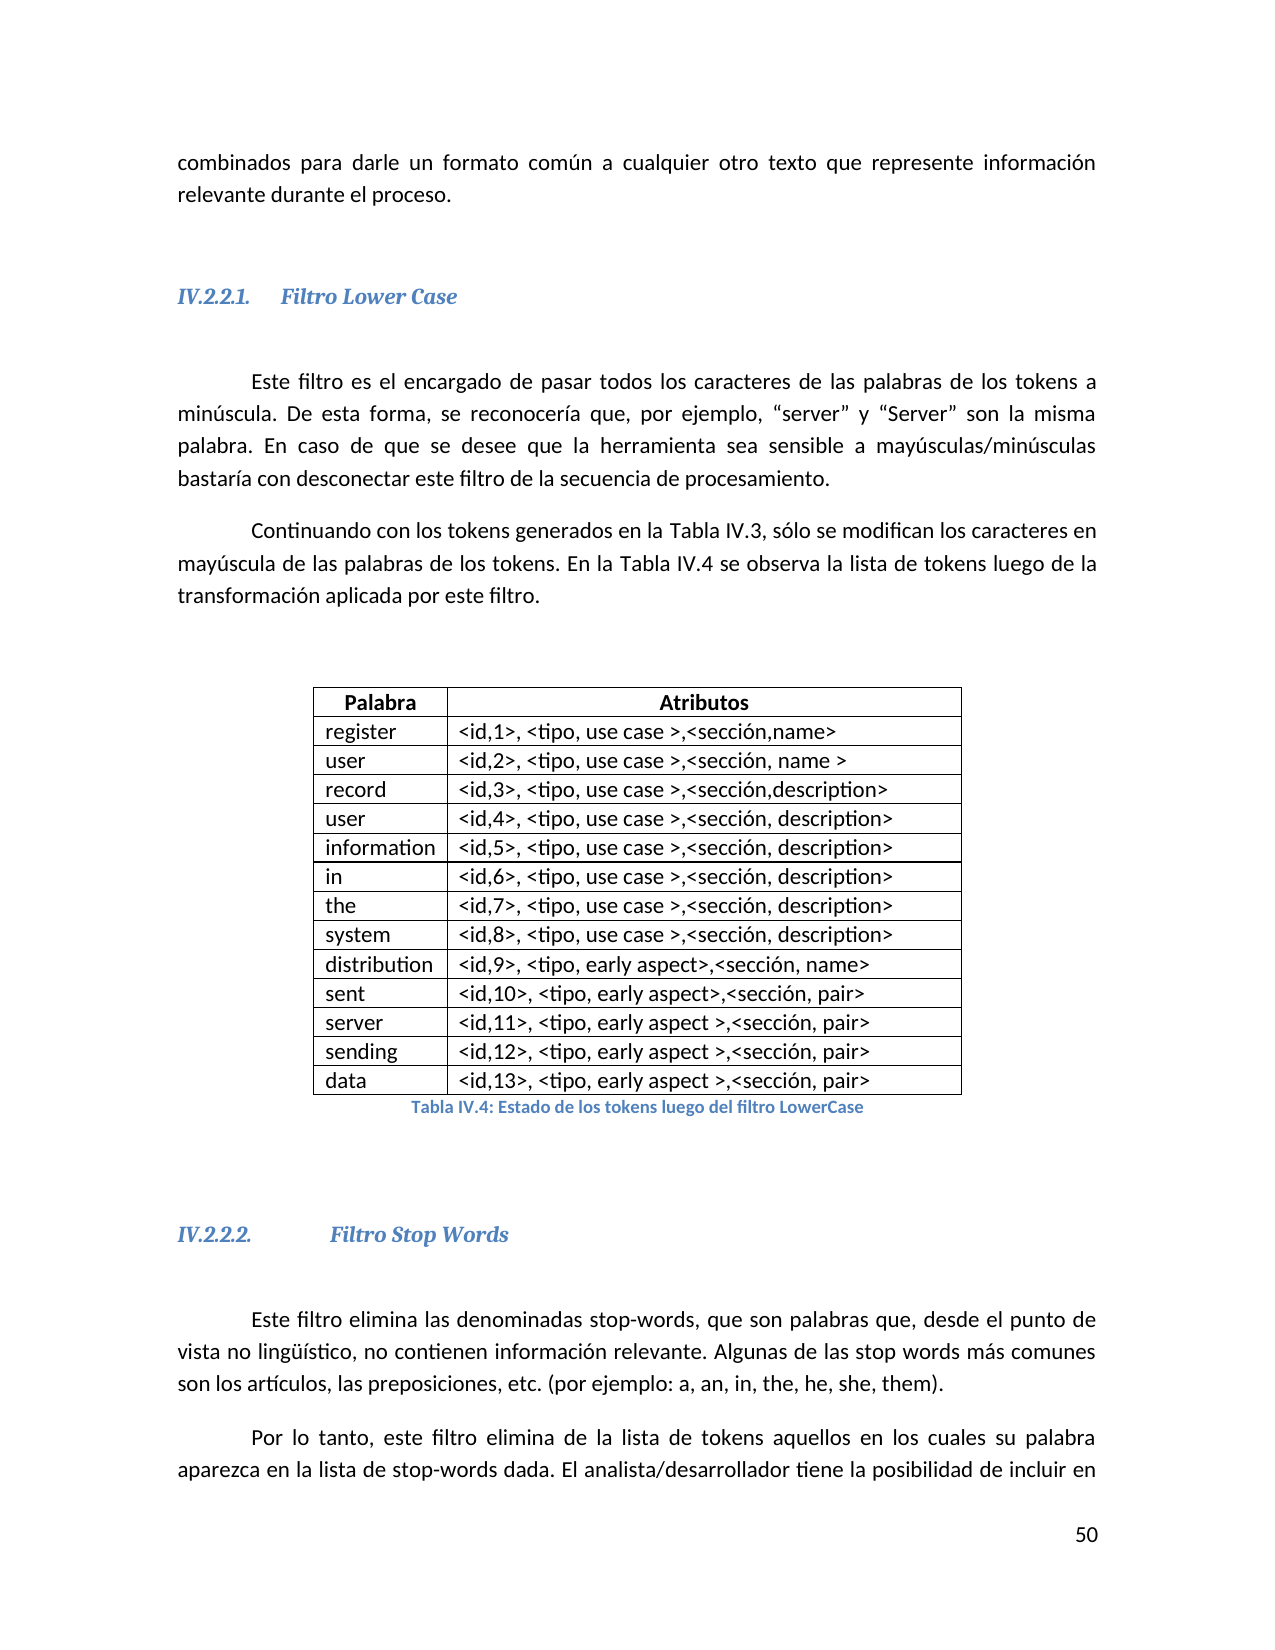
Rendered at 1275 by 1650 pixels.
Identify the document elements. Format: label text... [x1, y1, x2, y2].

table_header Atributos [448, 688, 961, 716]
table_cell <id,13>, <tipo, early aspect >,<sección, pair> [448, 1066, 961, 1094]
table_cell user [314, 804, 447, 832]
table_cell <id,1>, <tipo, use case >,<sección,name> [448, 717, 961, 745]
table_cell <id,12>, <tipo, early aspect >,<sección, pair> [448, 1037, 961, 1065]
table_cell user [314, 746, 447, 774]
table_cell <id,2>, <tipo, use case >,<sección, name > [448, 746, 961, 774]
subtitle Filtro Lower Case [177, 284, 1098, 310]
table_cell <id,6>, <tipo, use case >,<sección, description> [448, 863, 961, 891]
table_cell record [314, 775, 447, 803]
table_cell distribution [314, 950, 447, 978]
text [177, 148, 1098, 208]
text Este filtro es el encargado de pasar todos los caracteres de las palabras de los tokens a minúscula. De esta forma, se reconocería que, por ejemplo, “server” y “Server” son la misma palabra. En caso de que se desee que la herramienta sea sensible a mayúsculas/minúsculas bastaría con desconectar este filtro de la secuencia de procesamiento. [177, 367, 1098, 492]
table_cell sending [314, 1037, 447, 1065]
table_cell <id,10>, <tipo, early aspect>,<sección, pair> [448, 979, 961, 1007]
table_cell <id,7>, <tipo, use case >,<sección, description> [448, 892, 961, 919]
subtitle Filtro Stop Words [177, 1222, 1098, 1248]
table_cell system [314, 921, 447, 949]
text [177, 1423, 1098, 1483]
table_header Palabra [314, 688, 447, 716]
table_cell <id,8>, <tipo, use case >,<sección, description> [448, 921, 961, 949]
text Este filtro elimina las denominadas stop-words, que son palabras que, desde el punto de vista no lingüístico, no contienen información relevante. Algunas de las stop words más comunes son los artículos, las preposiciones, etc. (por ejemplo: a, an, in, the, he, she, them). [177, 1305, 1098, 1398]
table_cell in [314, 863, 447, 891]
table_cell the [314, 892, 447, 919]
table_cell <id,4>, <tipo, use case >,<sección, description> [448, 804, 961, 832]
table_cell information [314, 834, 447, 861]
table_cell sent [314, 979, 447, 1007]
table_cell data [314, 1066, 447, 1094]
table_cell <id,9>, <tipo, early aspect>,<sección, name> [448, 950, 961, 978]
table_cell <id,11>, <tipo, early aspect >,<sección, pair> [448, 1008, 961, 1036]
table_cell <id,5>, <tipo, use case >,<sección, description> [448, 834, 961, 861]
table_cell server [314, 1008, 447, 1036]
table_cell register [314, 717, 447, 745]
text Continuando con los tokens generados en la Tabla IV.3, sólo se modifican los caracteres en mayúscula de las palabras de los tokens. En la Tabla IV.4 se observa la lista de tokens luego de la transformación aplicada por este filtro. [177, 517, 1098, 609]
table_cell <id,3>, <tipo, use case >,<sección,description> [448, 775, 961, 803]
